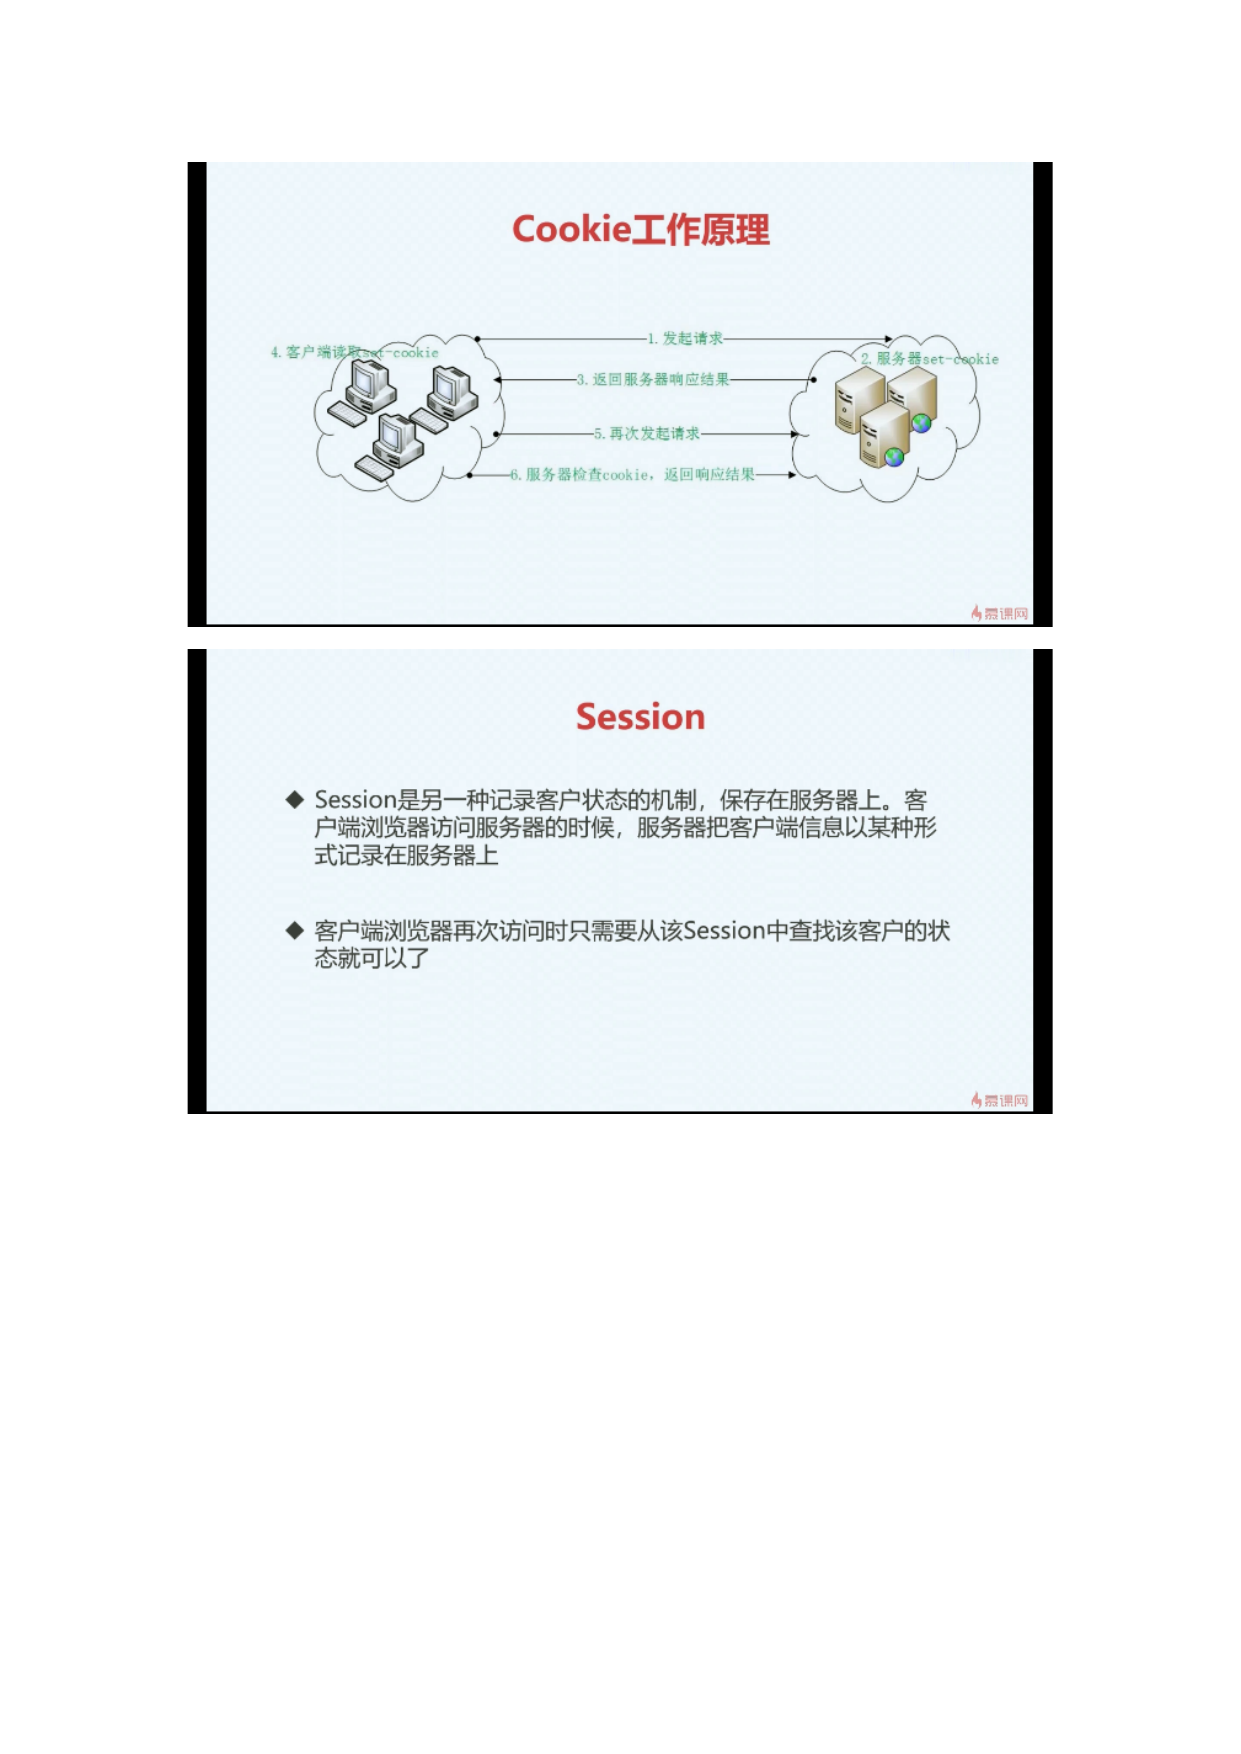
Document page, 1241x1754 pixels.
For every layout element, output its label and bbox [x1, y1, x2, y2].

picture [187, 162, 1053, 627]
picture [187, 649, 1053, 1114]
